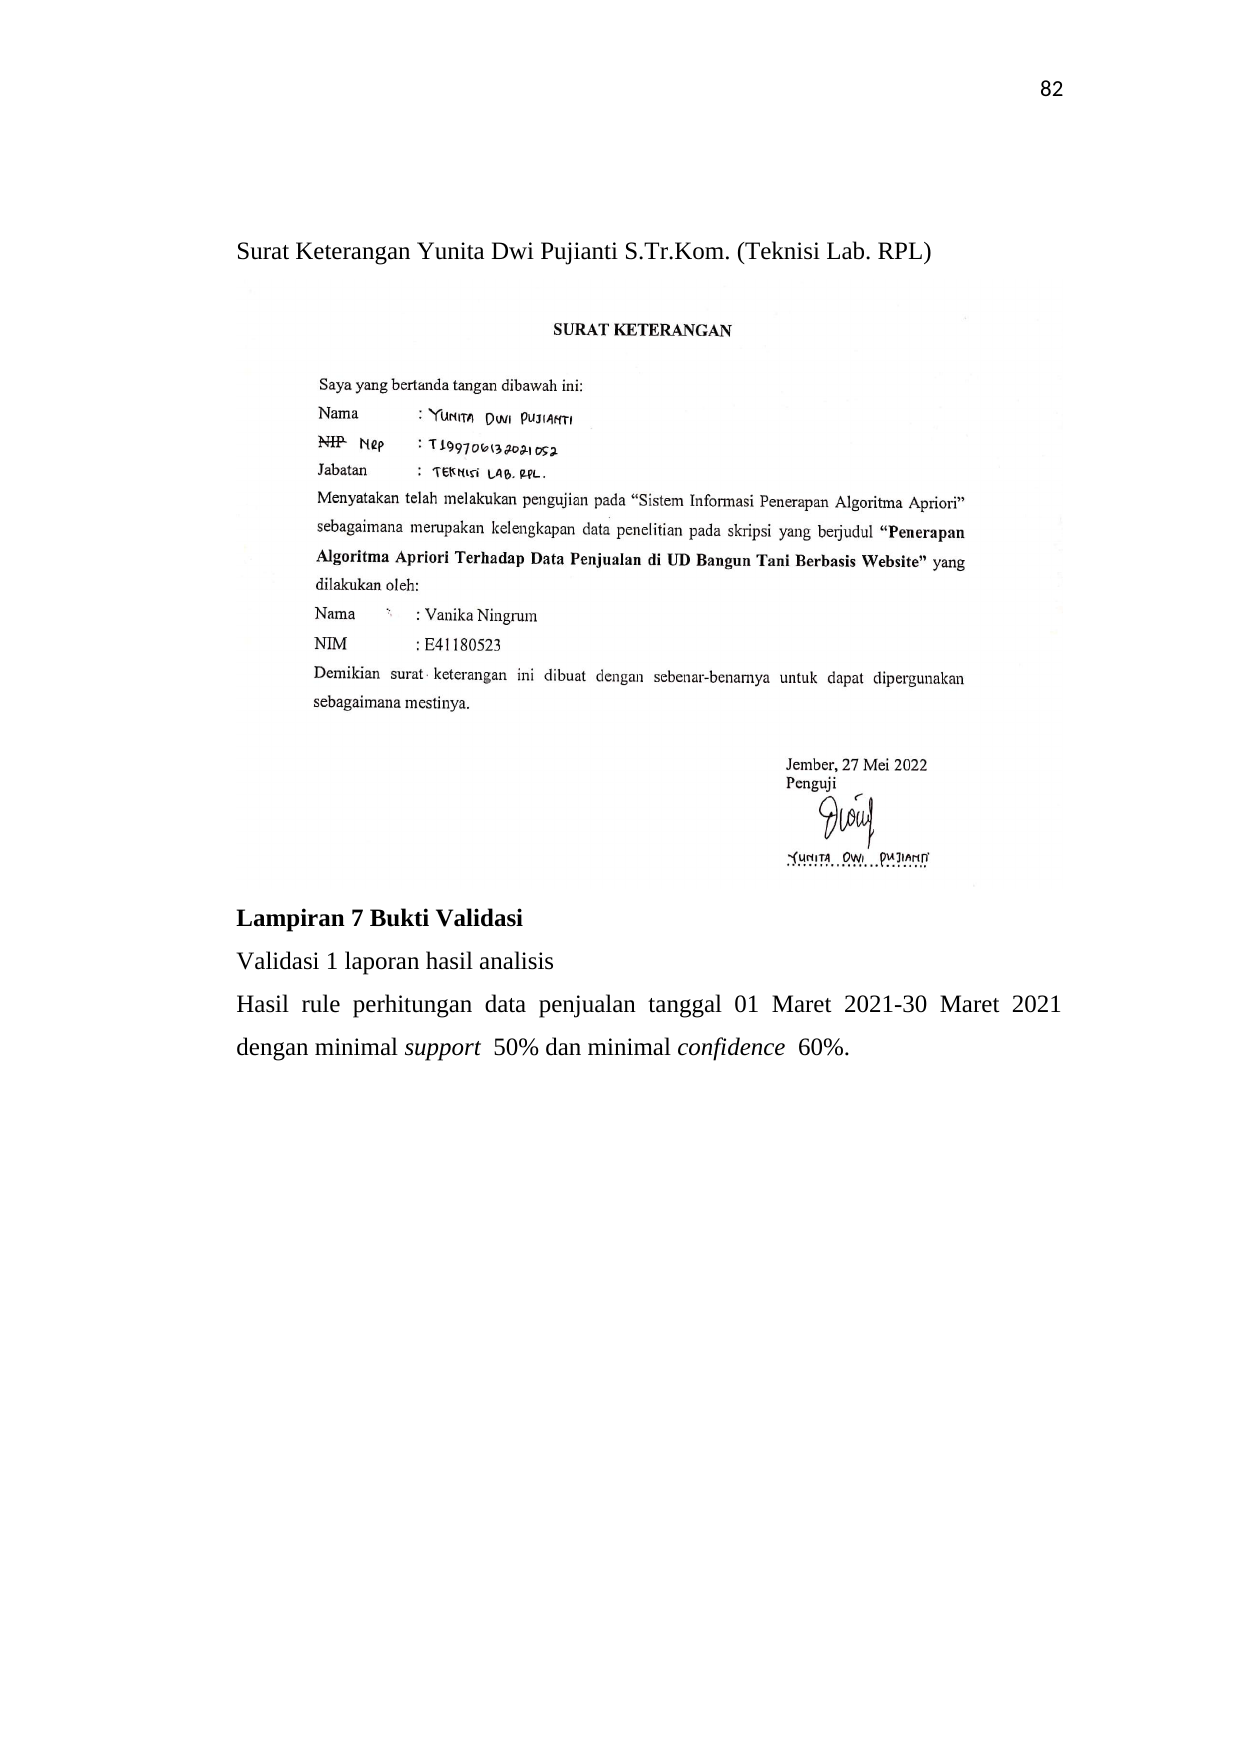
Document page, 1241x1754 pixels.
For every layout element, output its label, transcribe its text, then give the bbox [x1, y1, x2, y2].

text Surat Keterangan Yunita Dwi Pujianti S.Tr.Kom. (Teknisi Lab. RPL) [236, 236, 1063, 265]
picture [236, 279, 1063, 889]
text Lampiran 7 Bukti Validasi [236, 903, 1063, 932]
text Hasil rule perhitungan data penjualan tanggal 01 Maret 2021-30 Maret 2021 dengan minimal support 50% dan minimal confidence 60%. [236, 989, 1063, 1061]
text Validasi 1 laporan hasil analisis [236, 946, 1063, 975]
